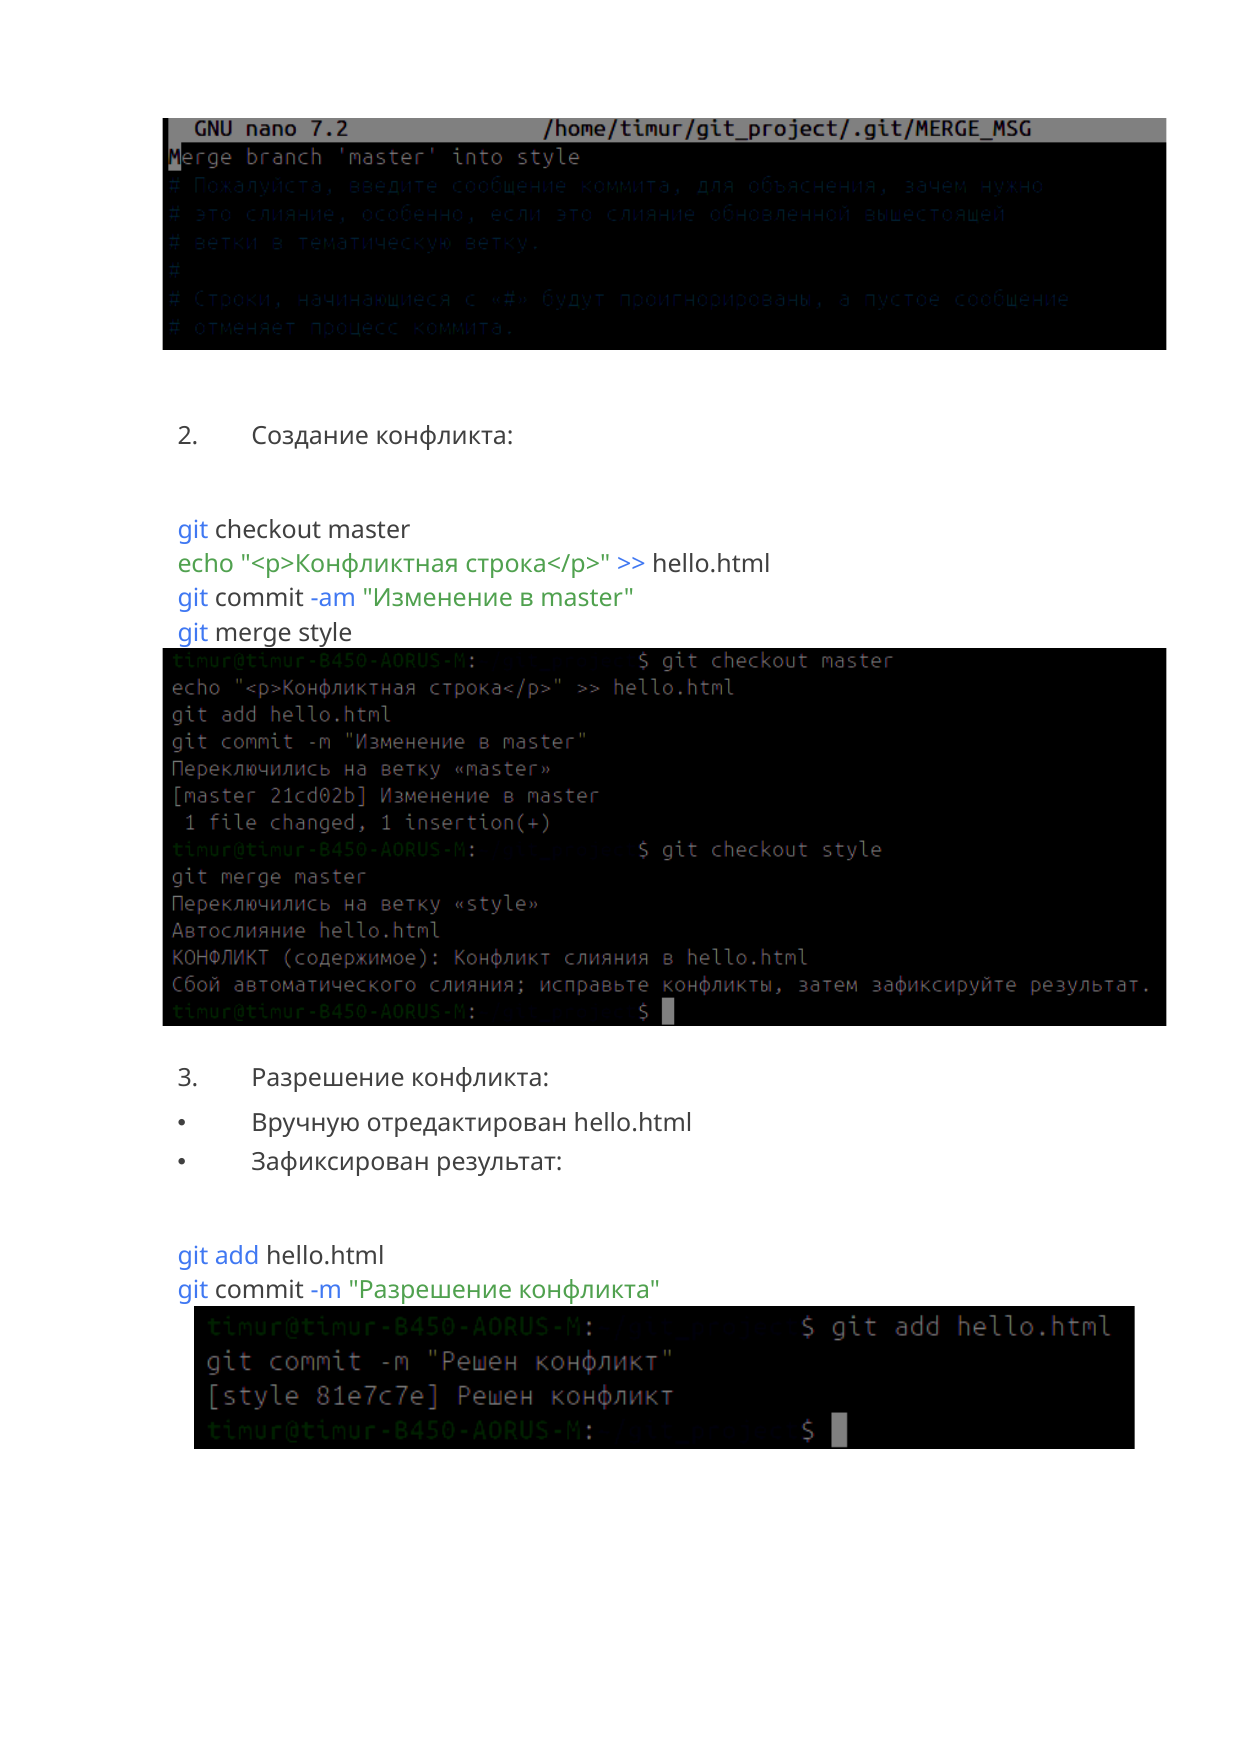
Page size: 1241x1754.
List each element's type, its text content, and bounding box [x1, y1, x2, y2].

list Зафиксирован результат: [177, 1144, 1152, 1178]
text git commit -am "Изменение в master" [177, 580, 1152, 614]
text git checkout master [177, 512, 1152, 546]
list Вручную отредактирован hello.html [177, 1105, 1152, 1139]
text echo "<p>Конфликтная строка</p>" >> hello.html [177, 546, 1152, 580]
text git merge style [177, 614, 1152, 648]
text git add hello.html [177, 1238, 1152, 1272]
list Создание конфликта: [177, 418, 1152, 452]
list Разрешение конфликта: [177, 1059, 1152, 1093]
text git commit -m "Разрешение конфликта" [177, 1272, 1152, 1306]
